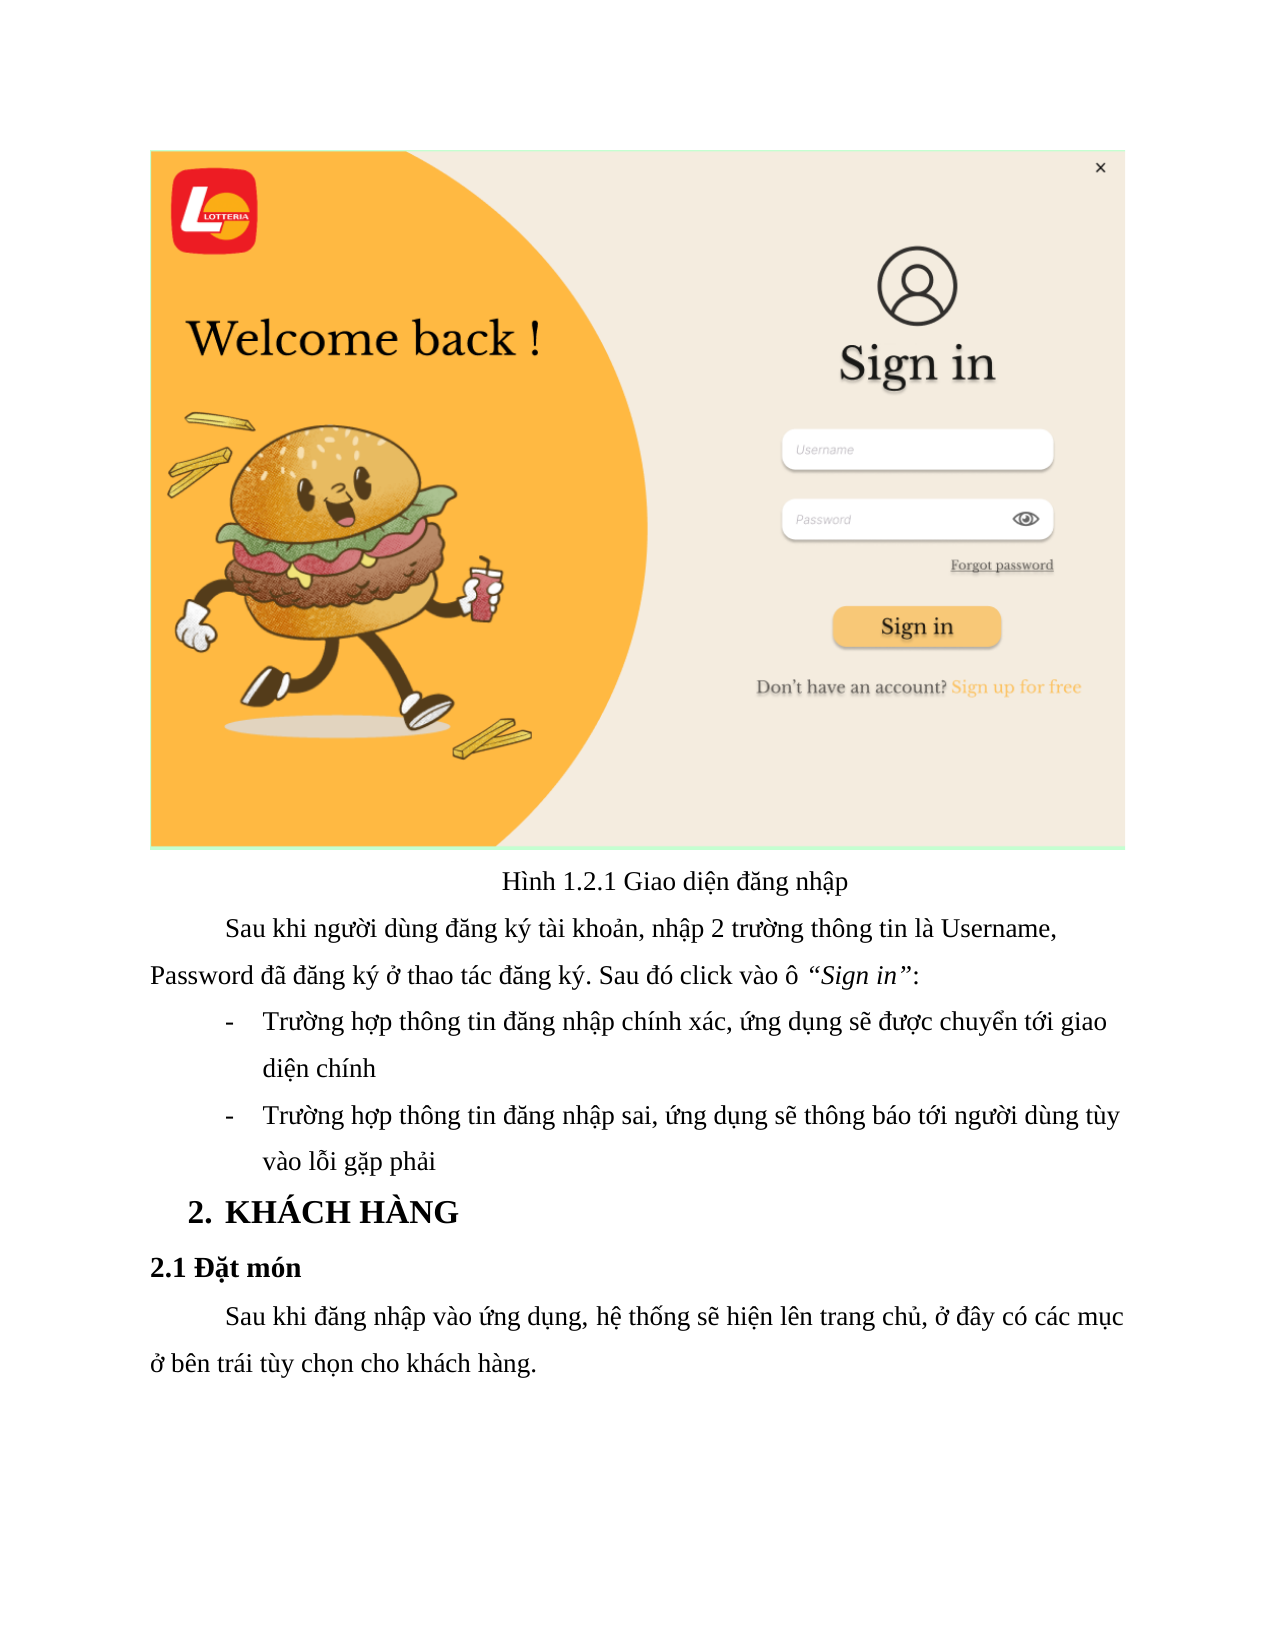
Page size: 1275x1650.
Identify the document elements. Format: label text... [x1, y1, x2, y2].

picture [150, 150, 1125, 850]
text 2.1 Đặt món [150, 1250, 1125, 1283]
text Hình 1.2.1 Giao diện đăng nhập [150, 866, 1125, 897]
list KHÁCH HÀNG [187, 1192, 1125, 1231]
list Trường hợp thông tin đăng nhập sai, ứng dụng sẽ thông báo tới người dùng tùy vào lỗi gặp phải [225, 1099, 1125, 1177]
list Trường hợp thông tin đăng nhập chính xác, ứng dụng sẽ được chuyển tới giao diện chính [225, 1006, 1125, 1083]
text Sau khi người dùng đăng ký tài khoản, nhập 2 trường thông tin là Username, Password đã đăng ký ở thao tác đăng ký. Sau đó click vào ô “Sign in”: [150, 912, 1125, 990]
text Sau khi đăng nhập vào ứng dụng, hệ thống sẽ hiện lên trang chủ, ở đây có các mục ở bên trái tùy chọn cho khách hàng. [150, 1300, 1125, 1378]
